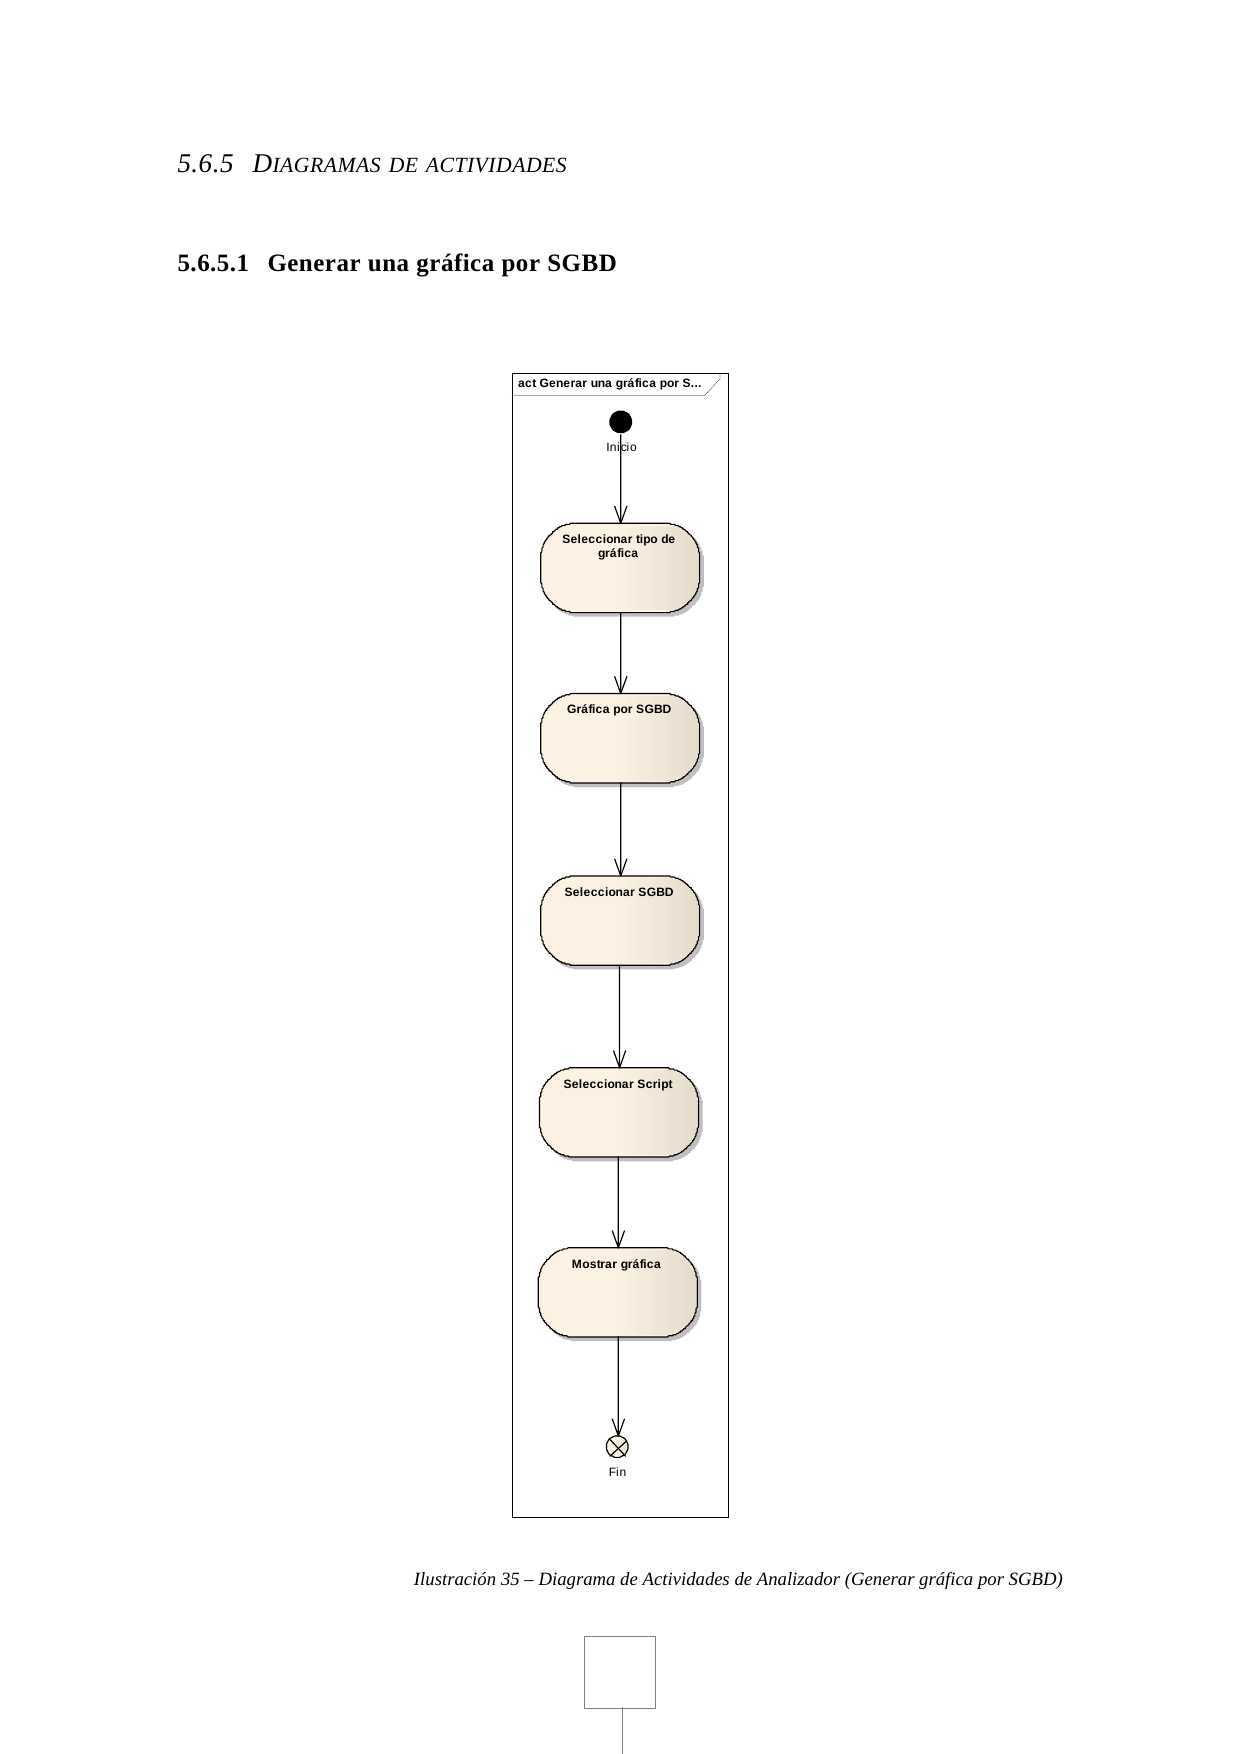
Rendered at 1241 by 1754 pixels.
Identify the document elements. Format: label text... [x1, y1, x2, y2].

subtitle Diagramas de actividades [177, 148, 1063, 179]
subtitle Generar una gráfica por SGBD [177, 248, 1063, 277]
